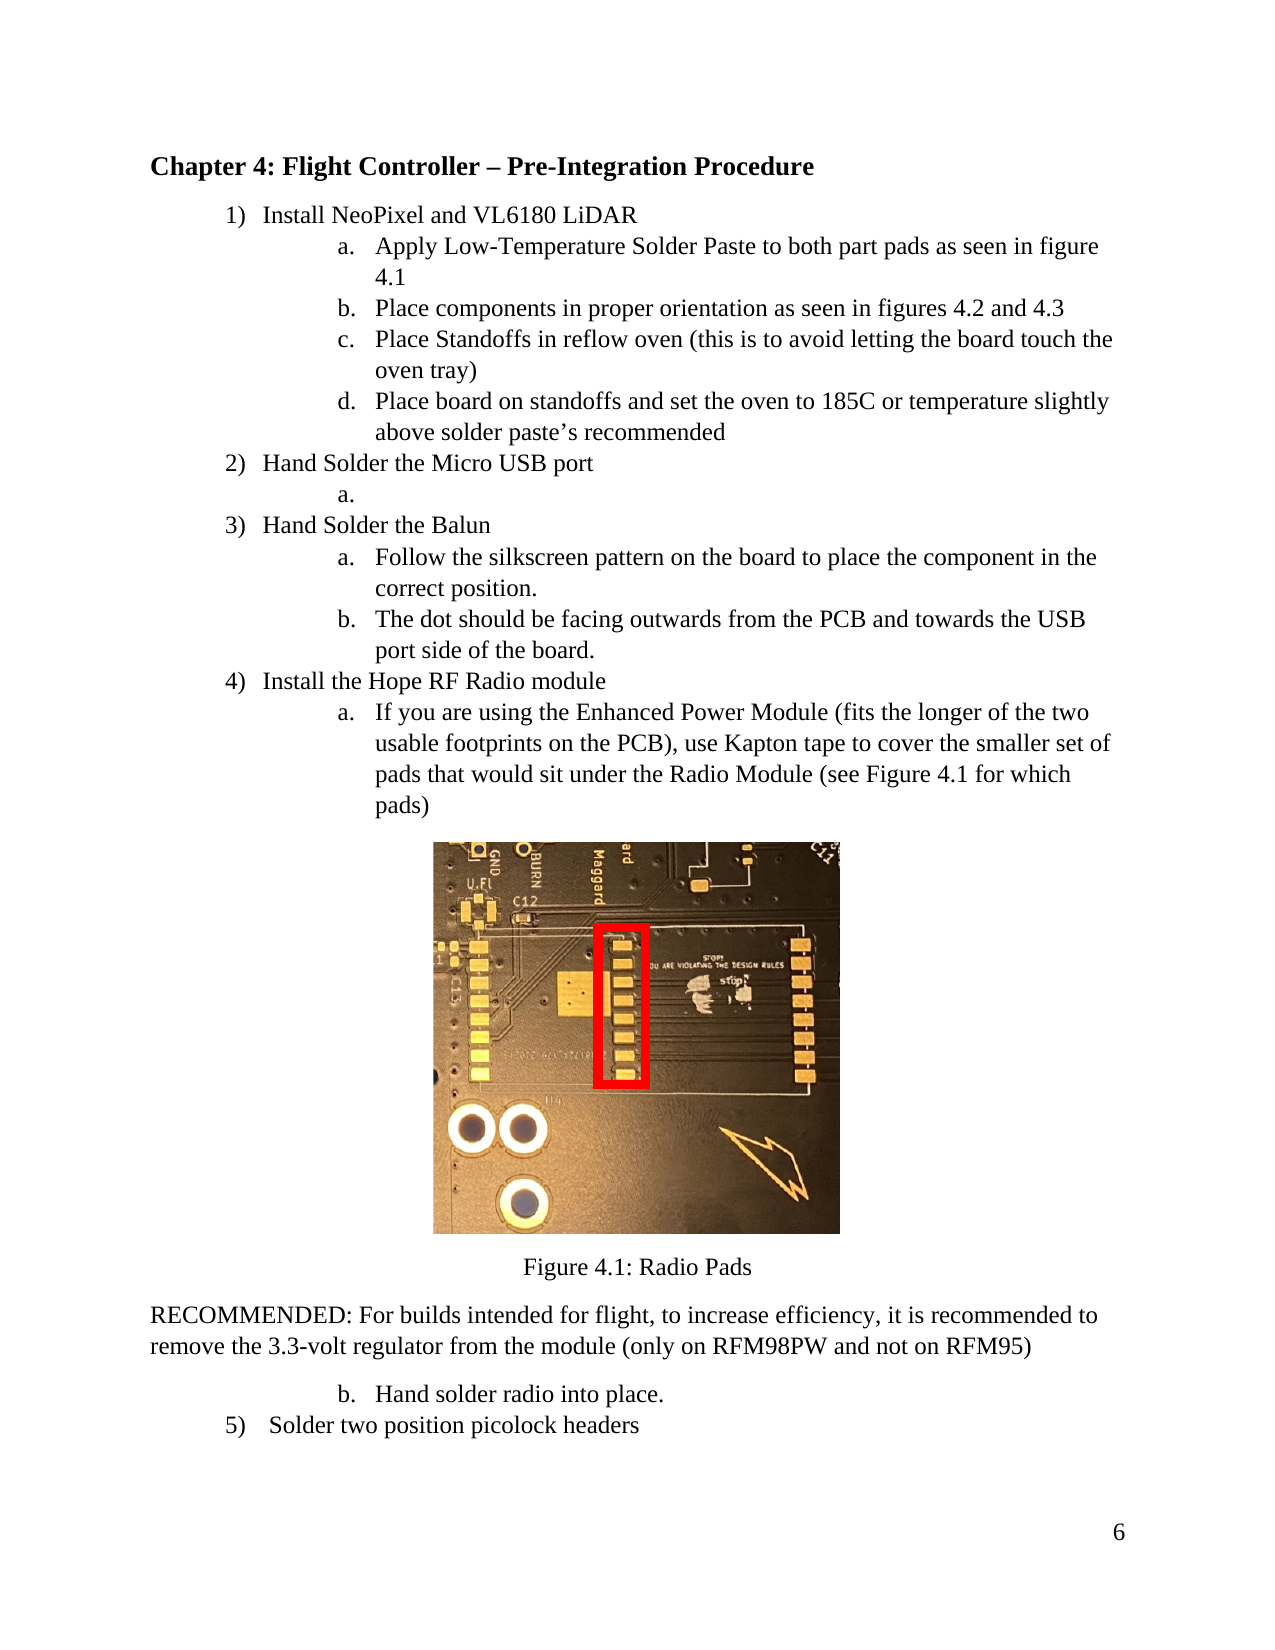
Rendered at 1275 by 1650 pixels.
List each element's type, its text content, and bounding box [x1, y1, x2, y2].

text Figure 4.1: Radio Pads [150, 1252, 1125, 1281]
list Place board on standoffs and set the oven to 185C or temperature slightly above solder paste’s recommended [337, 386, 1125, 446]
list Install the Hope RF Radio module [225, 666, 1125, 694]
list Solder two position picolock headers [225, 1410, 1125, 1438]
list Place components in proper orientation as seen in figures 4.2 and 4.3 [337, 293, 1125, 322]
text RECOMMENDED: For builds intended for flight, to increase efficiency, it is recommended to remove the 3.3-volt regulator from the module (only on RFM98PW and not on RFM95) [150, 1300, 1125, 1360]
list The dot should be facing outwards from the PCB and towards the USB port side of the board. [337, 604, 1125, 663]
list Apply Low-Temperature Solder Paste to both part pads as seen in figure 4.1 [337, 231, 1125, 291]
list Install NeoPixel and VL6180 LiDAR [225, 200, 1125, 229]
subtitle Chapter 4: Flight Controller – Pre-Integration Procedure [150, 150, 1125, 181]
picture [433, 842, 840, 1234]
list Hand Solder the Micro USB port [225, 448, 1125, 477]
list Hand Solder the Balun [225, 511, 1125, 539]
list Follow the silkscreen pattern on the board to place the component in the correct position. [337, 542, 1125, 601]
list Place Standoffs in reflow oven (this is to avoid letting the board touch the oven tray) [337, 324, 1125, 384]
list If you are using the Enhanced Power Module (fits the longer of the two usable footprints on the PCB), use Kapton tape to cover the smaller set of pads that would sit under the Radio Module (see Figure 4.1 for which pads) [337, 697, 1125, 819]
list Hand solder radio into place. [337, 1379, 1125, 1407]
